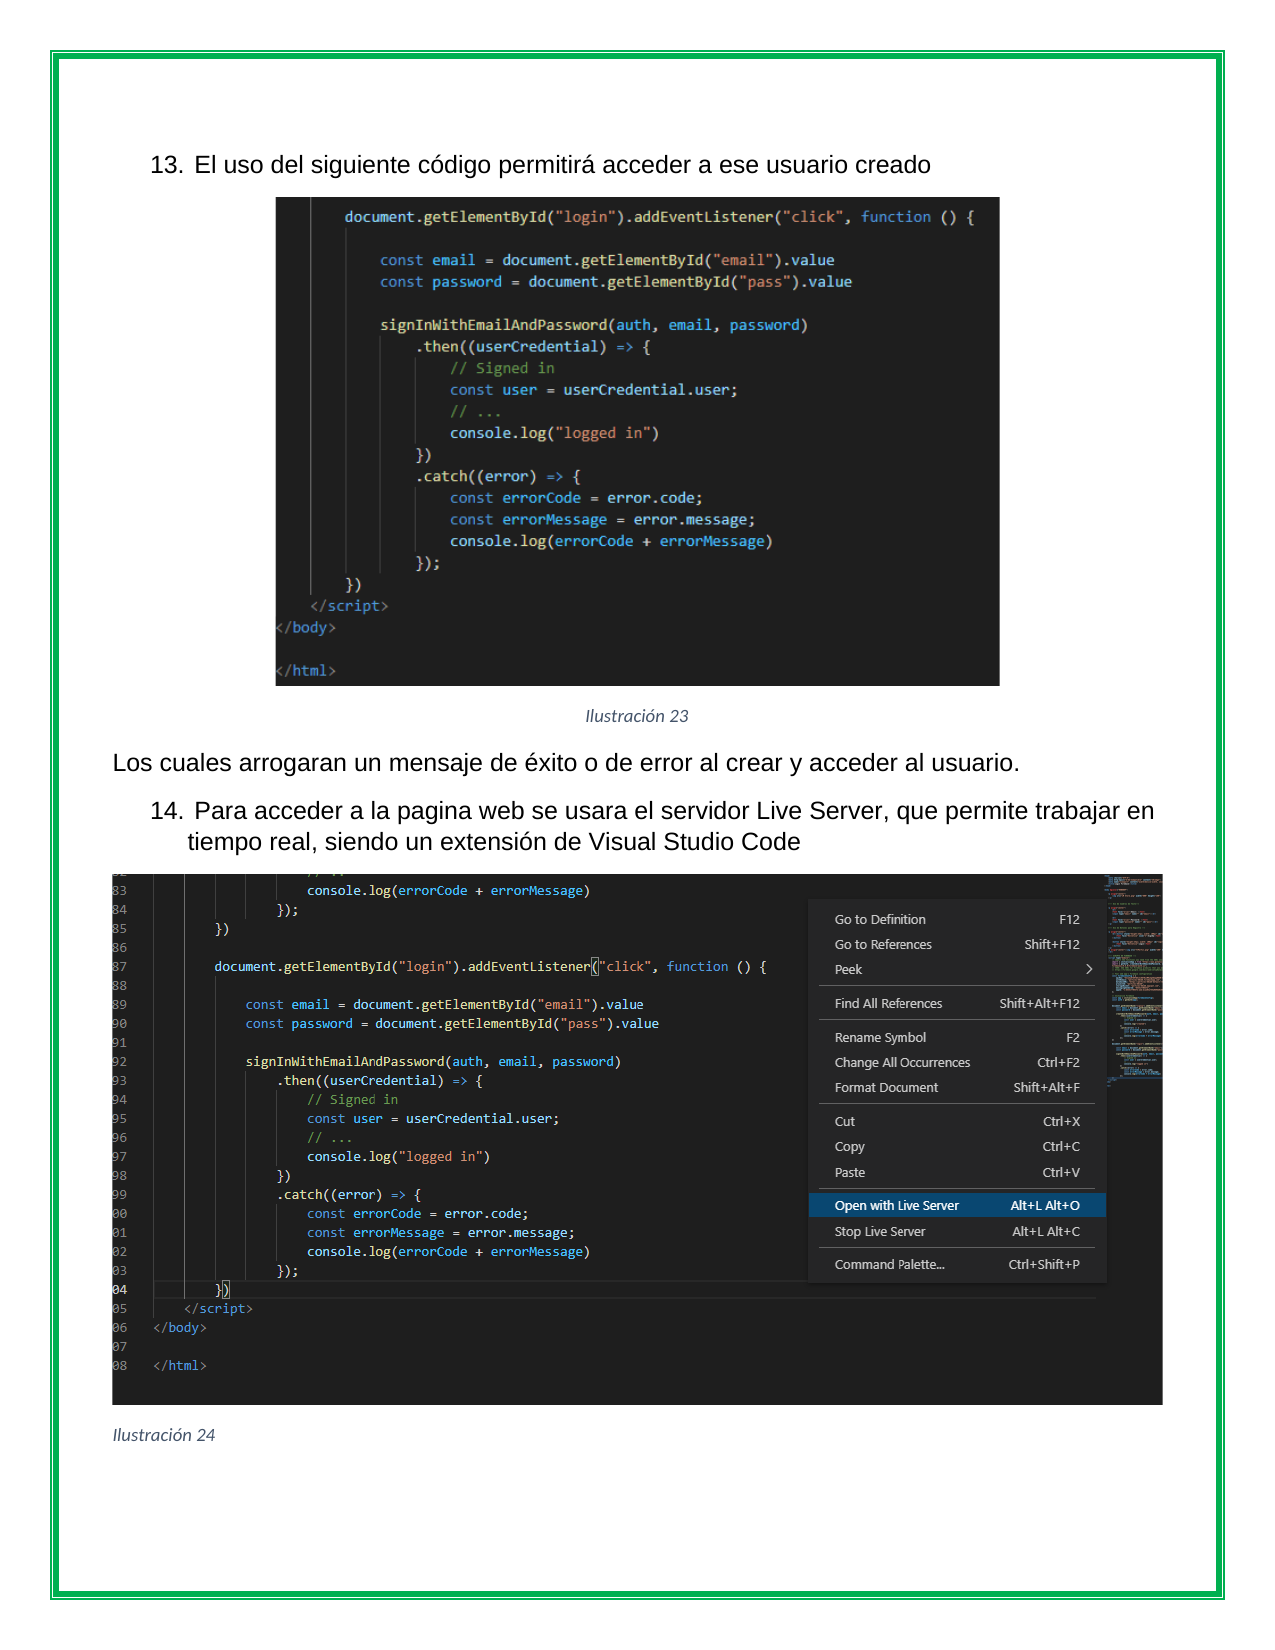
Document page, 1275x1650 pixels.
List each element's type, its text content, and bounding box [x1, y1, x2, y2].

list El uso del siguiente código permitirá acceder a ese usuario creado [150, 150, 1163, 179]
picture [112, 874, 1163, 1405]
text Los cuales arrogaran un mensaje de éxito o de error al crear y acceder al usuario. [112, 748, 1163, 777]
list Para acceder a la pagina web se usara el servidor Live Server, que permite trabajar en tiempo real, siendo un extensión de Visual Studio Code [150, 796, 1163, 856]
picture [275, 197, 1000, 686]
